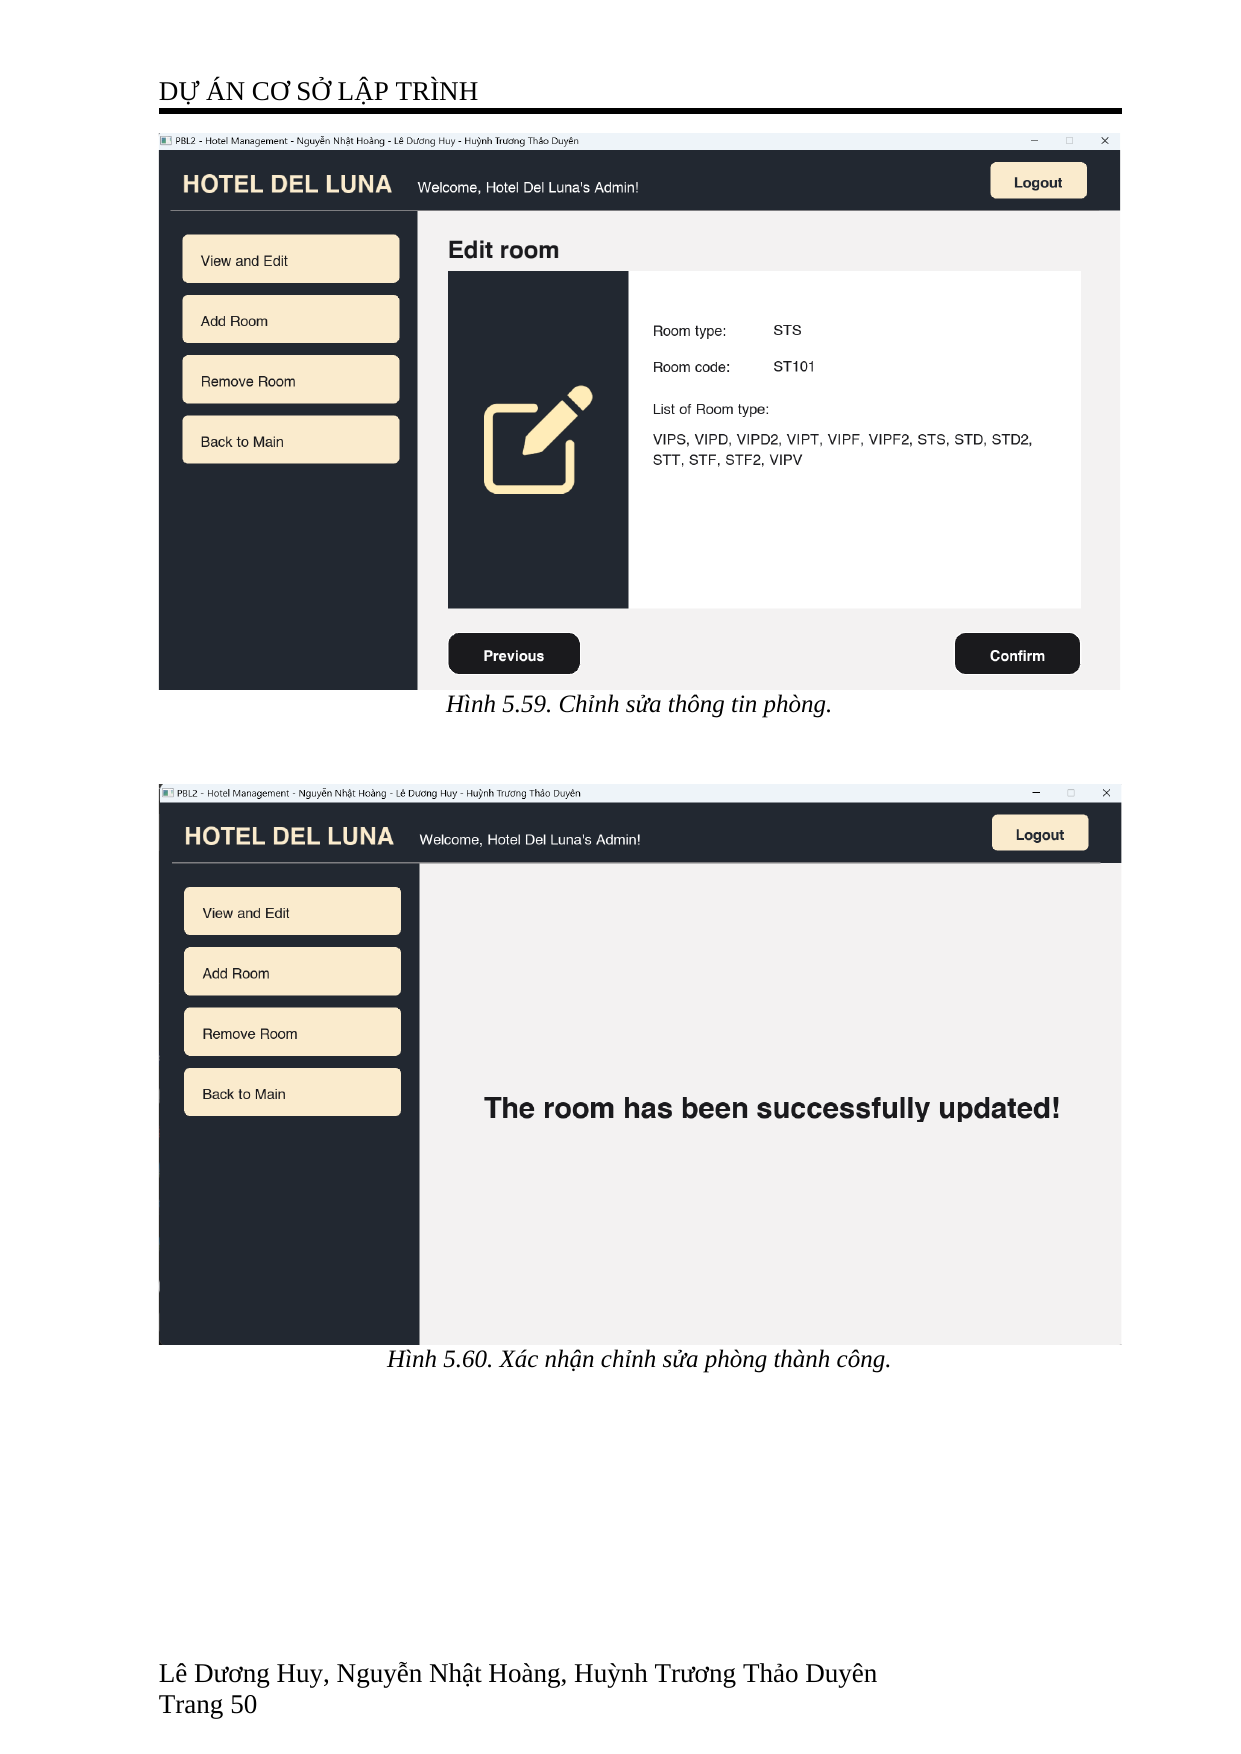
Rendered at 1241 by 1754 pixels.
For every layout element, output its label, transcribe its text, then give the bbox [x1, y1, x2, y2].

picture [158, 133, 1121, 690]
picture [158, 784, 1122, 1345]
